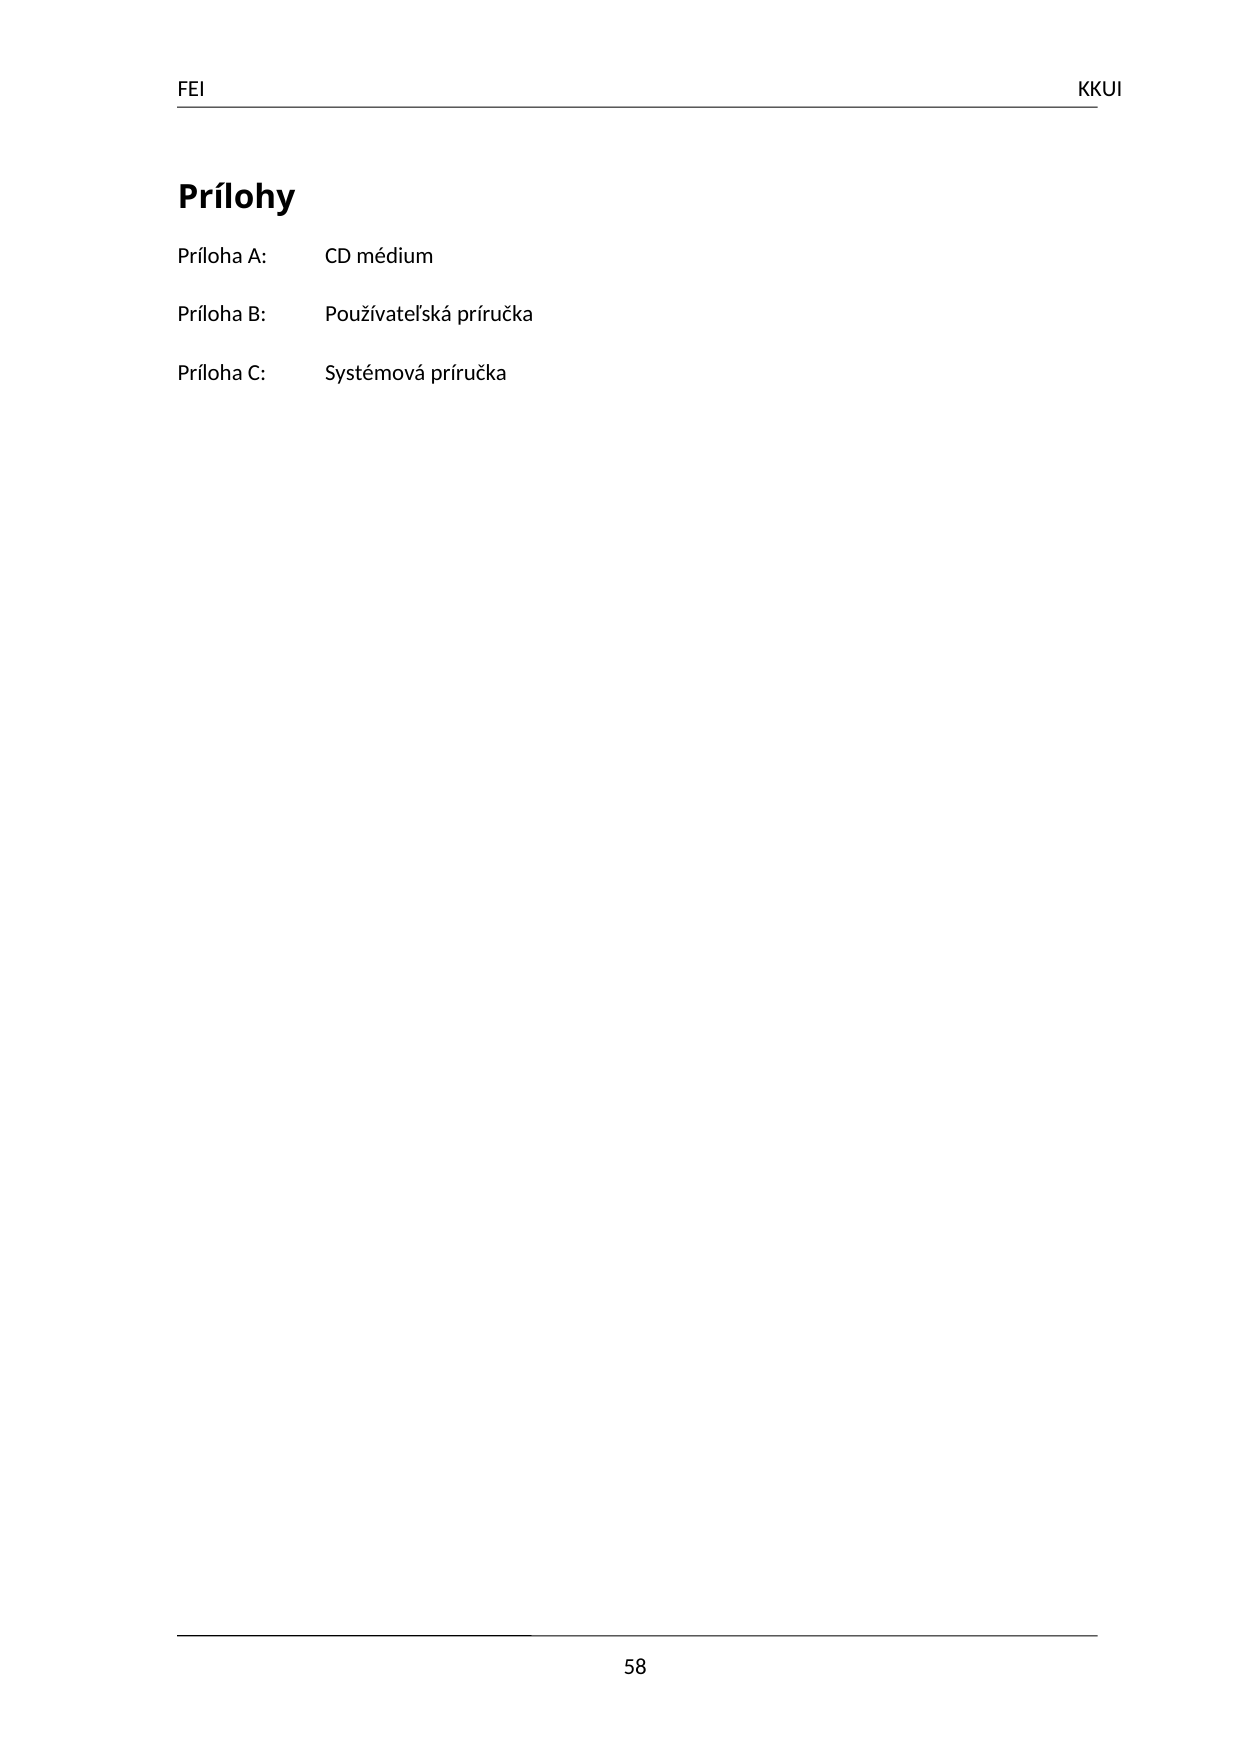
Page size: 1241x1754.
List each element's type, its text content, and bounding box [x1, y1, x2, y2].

list Prílohy [177, 173, 1092, 218]
text Príloha B: Používateľská príručka [177, 299, 1092, 327]
text Príloha C: Systémová príručka [177, 358, 1092, 386]
text Príloha A: CD médium [177, 241, 1092, 269]
